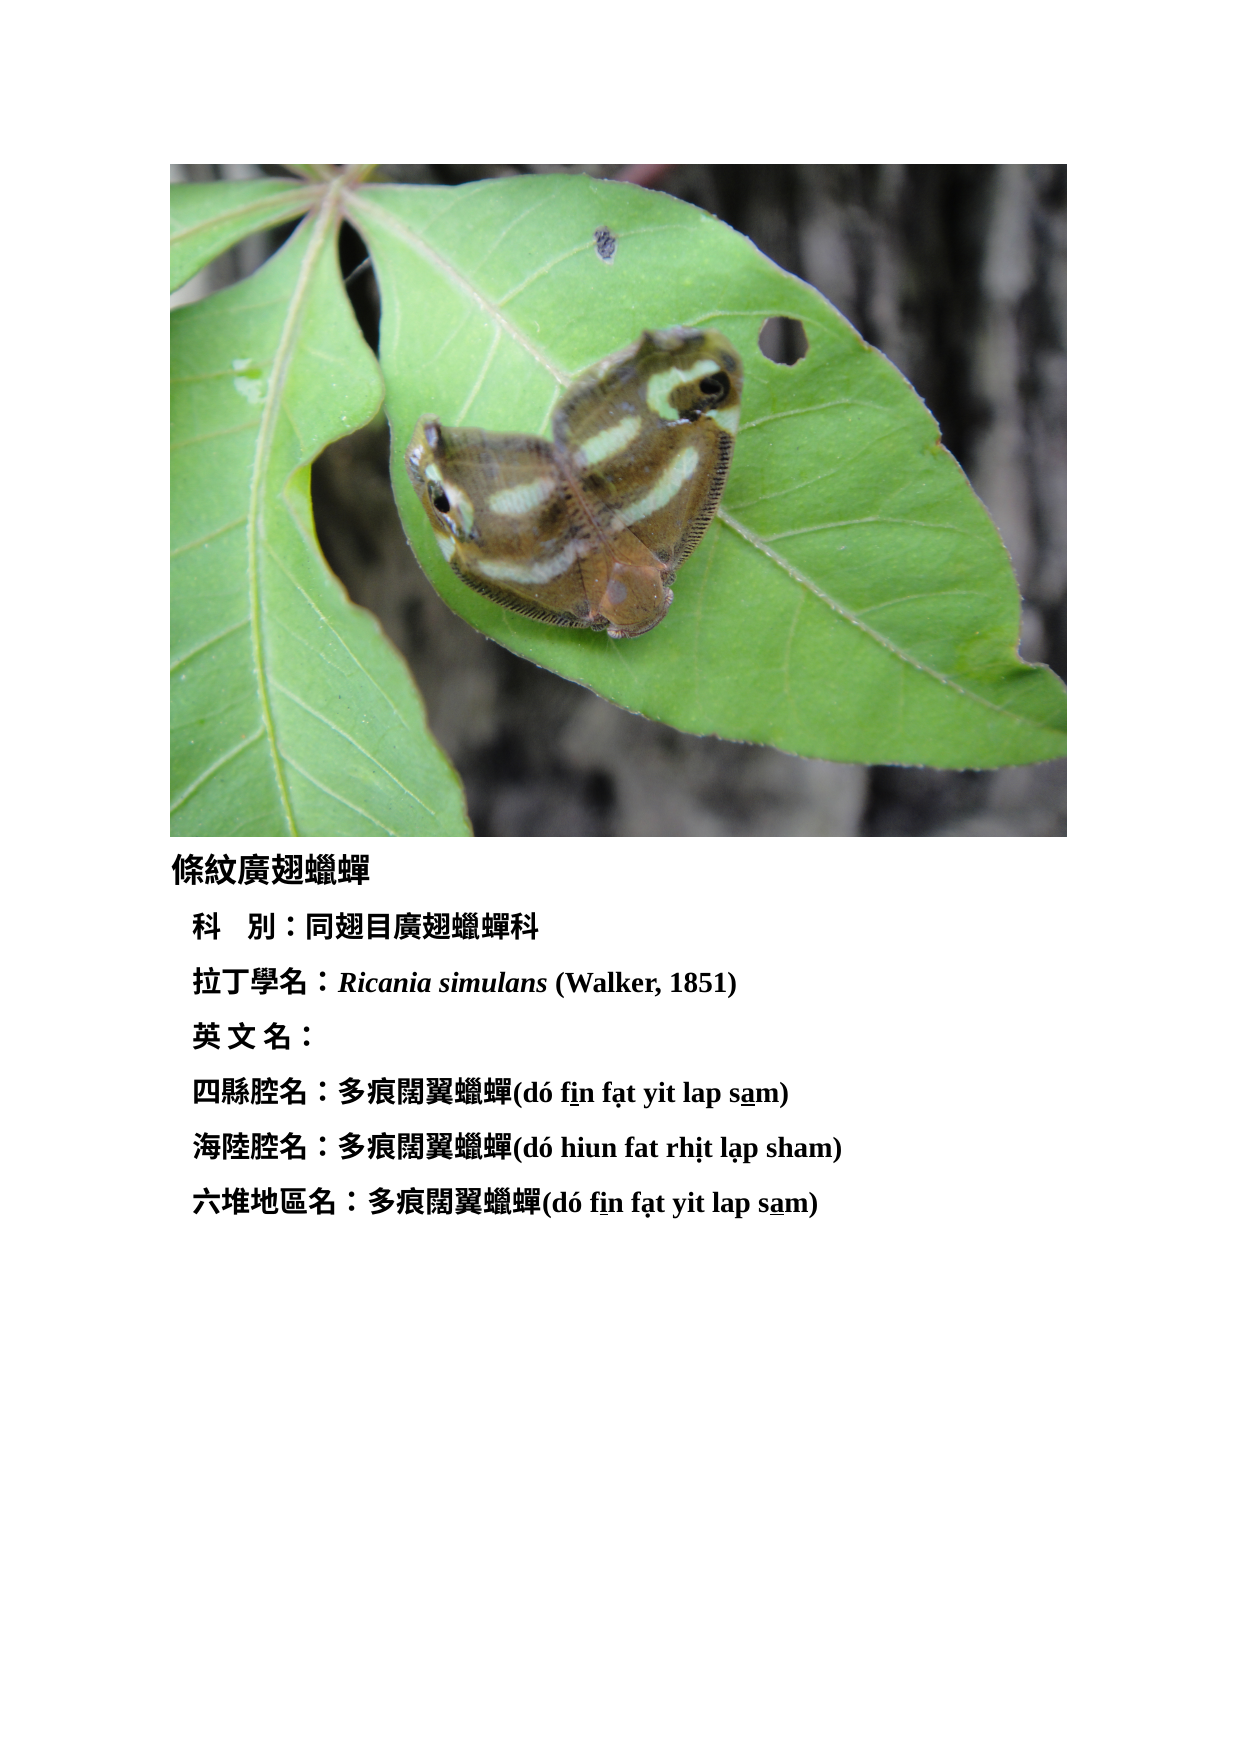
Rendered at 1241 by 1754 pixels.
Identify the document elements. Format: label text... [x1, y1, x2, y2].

table_cell 條紋廣翅蠟蟬 科 別：同翅目廣翅蠟蟬科 拉丁學名：Ricania simulans (Walker, 1851) 英 文 名： 四縣腔名：多痕闊翼蠟蟬(dó fin fạt yit lap sam) 海陸腔名：多痕闊翼蠟蟬(dó hiun fat rhịt lạp sham) 六堆地區名：多痕闊翼蠟蟬(dó fin fạt yit lap sam) [160, 844, 1078, 1228]
table_header [160, 165, 1078, 843]
picture [170, 164, 1067, 837]
